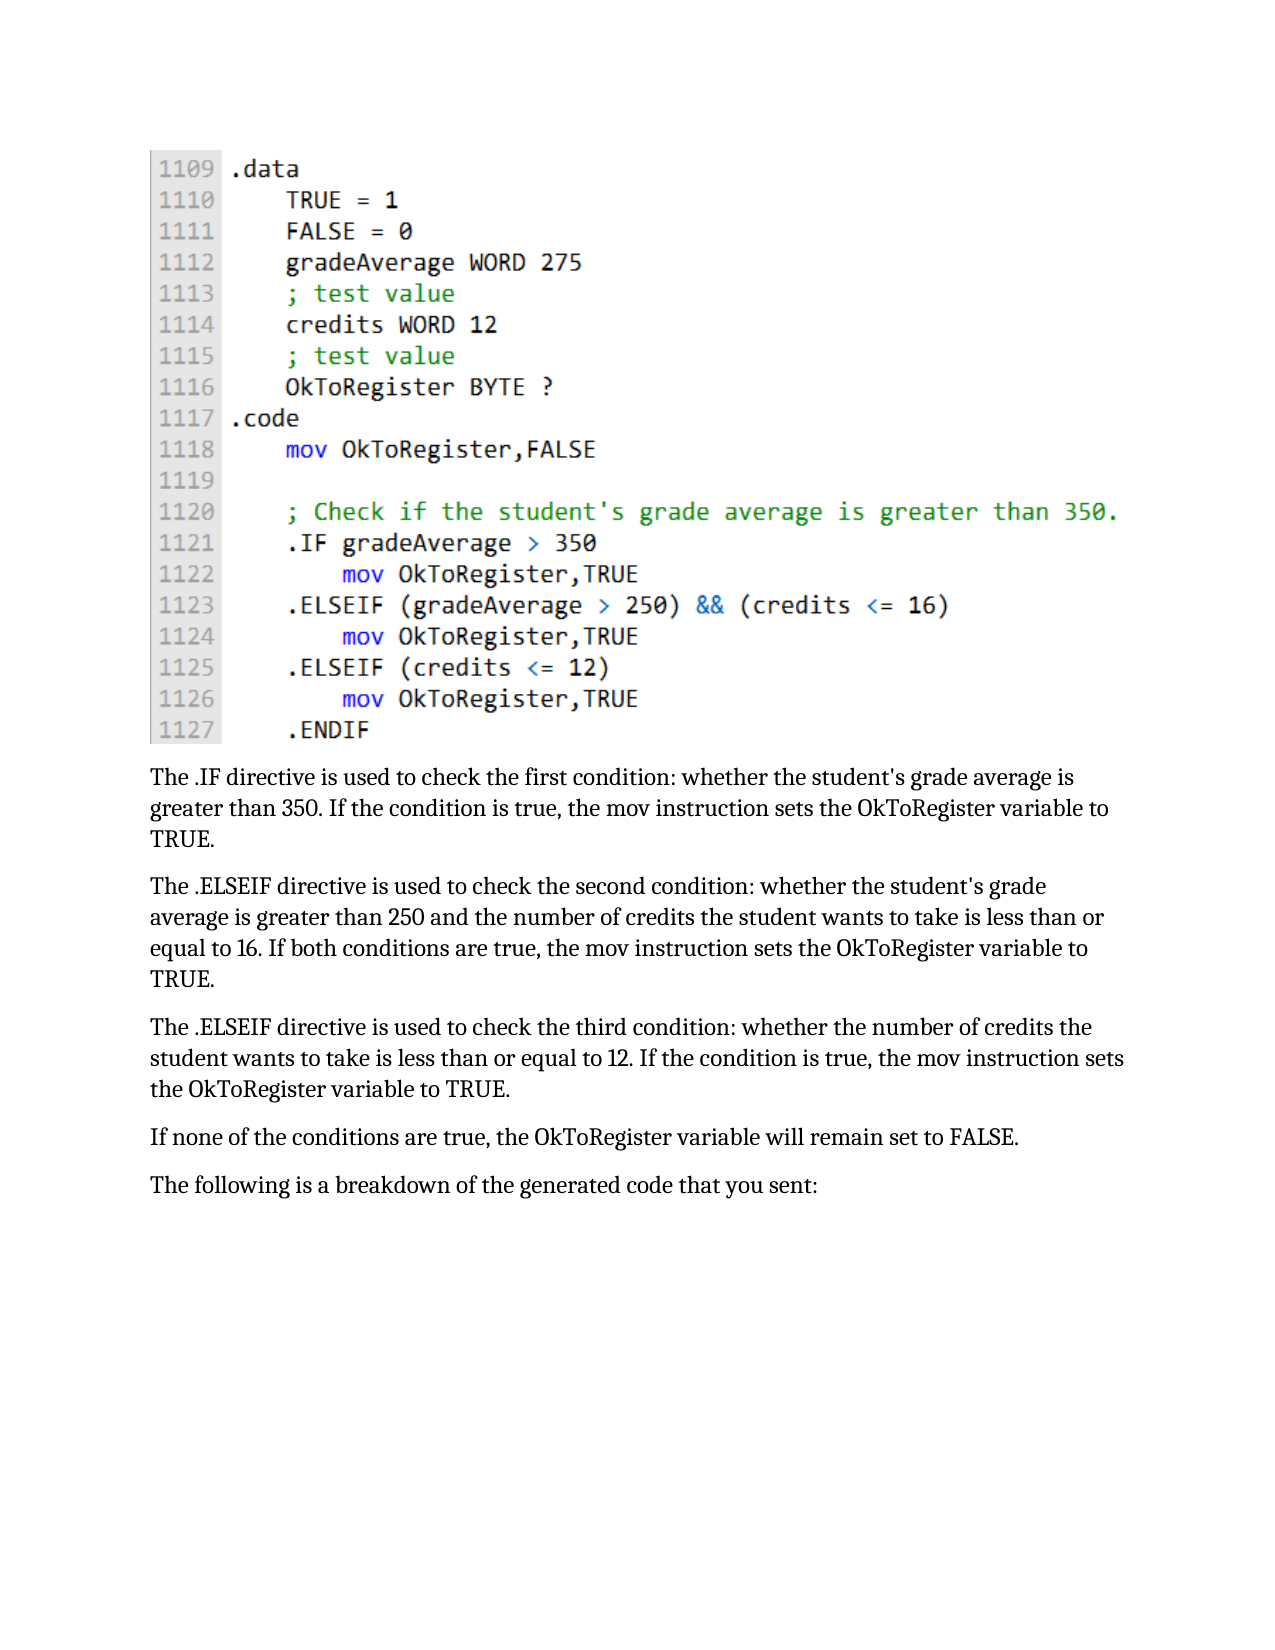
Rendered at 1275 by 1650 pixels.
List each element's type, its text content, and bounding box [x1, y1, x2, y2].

picture [150, 150, 1125, 744]
text If none of the conditions are true, the OkToRegister variable will remain set to FALSE. [150, 1123, 1125, 1152]
text The following is a breakdown of the generated code that you sent: [150, 1171, 1125, 1199]
text The .ELSEIF directive is used to check the second condition: whether the student's grade average is greater than 250 and the number of credits the student wants to take is less than or equal to 16. If both conditions are true, the mov instruction sets the OkToRegister variable to TRUE. [150, 872, 1125, 994]
text The .IF directive is used to check the first condition: whether the student's grade average is greater than 350. If the condition is true, the mov instruction sets the OkToRegister variable to TRUE. [150, 762, 1125, 853]
text The .ELSEIF directive is used to check the third condition: whether the number of credits the student wants to take is less than or equal to 12. If the condition is true, the mov instruction sets the OkToRegister variable to TRUE. [150, 1013, 1125, 1104]
